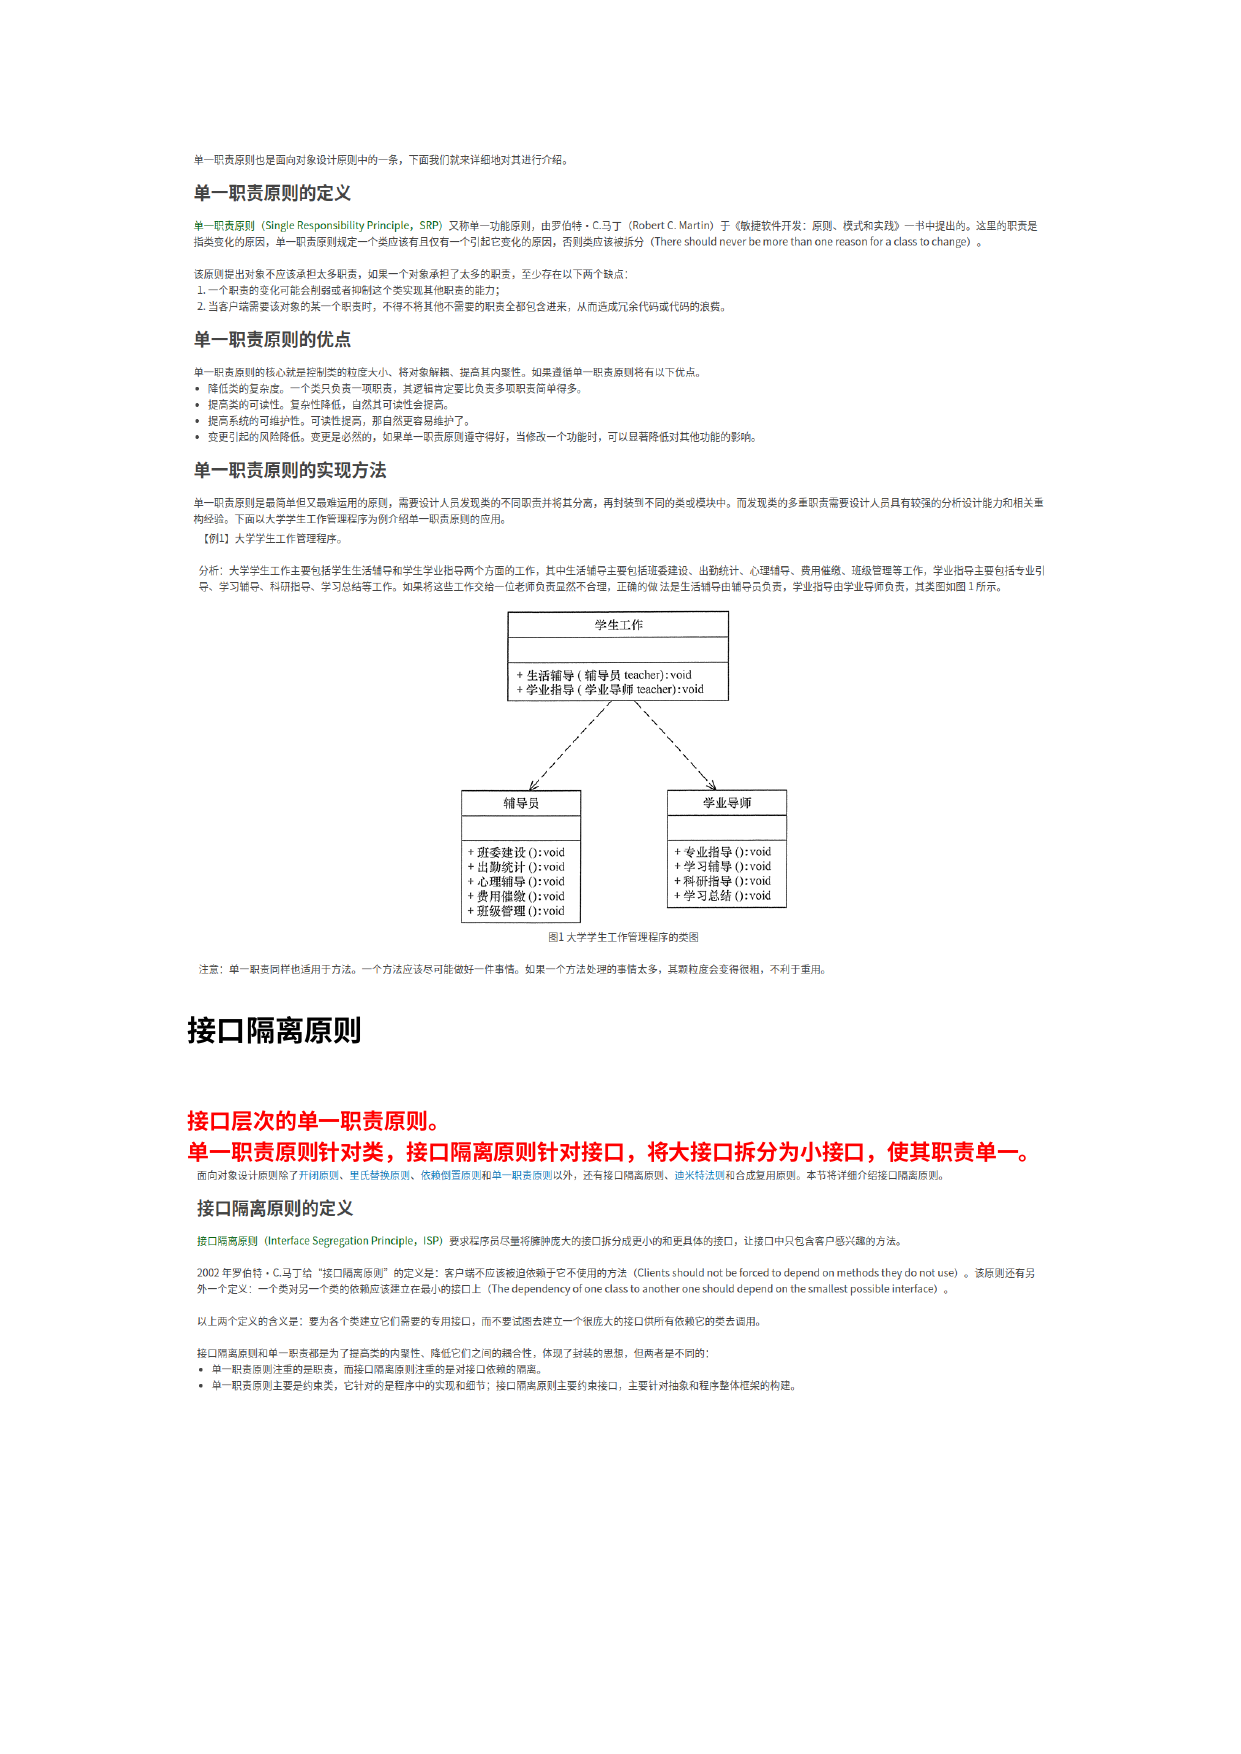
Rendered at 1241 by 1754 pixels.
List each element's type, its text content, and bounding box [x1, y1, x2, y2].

text 接口层次的单一职责原则。 [187, 1104, 1053, 1135]
picture [187, 150, 1052, 979]
subtitle 接口隔离原则 [187, 1008, 1053, 1050]
picture [187, 1167, 1051, 1401]
text 单一职责原则针对类，接口隔离原则针对接口，将大接口拆分为小接口，使其职责单一。 [187, 1135, 1053, 1167]
